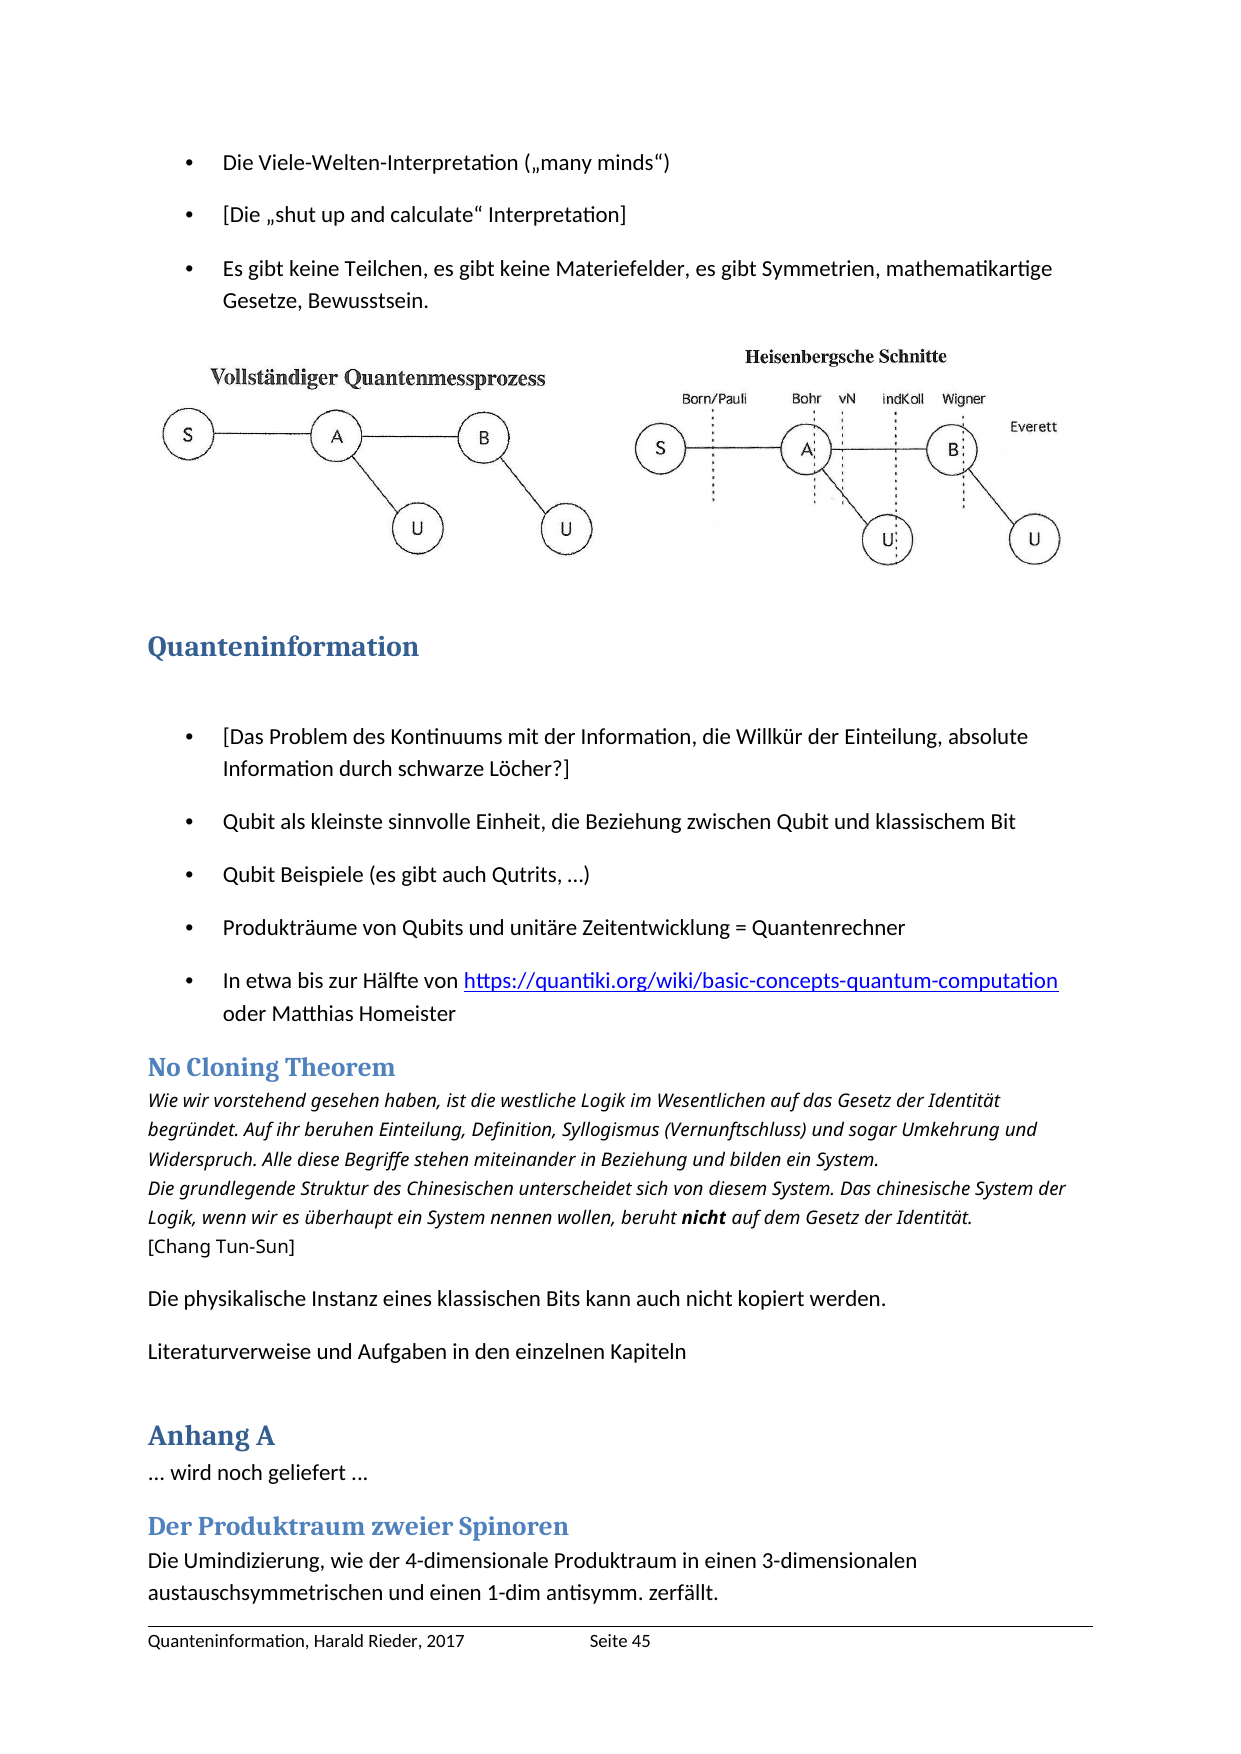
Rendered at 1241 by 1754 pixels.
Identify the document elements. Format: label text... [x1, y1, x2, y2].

subtitle Quanteninformation [148, 631, 1093, 664]
list In etwa bis zur Hälfte von https://quantiki.org/wiki/basic-concepts-quantum-computation oder Matthias Homeister [185, 966, 1093, 1027]
picture [147, 338, 1077, 577]
list Qubit Beispiele (es gibt auch Qutrits, …) [185, 860, 1093, 888]
list Es gibt keine Teilchen, es gibt keine Materiefelder, es gibt Symmetrien, mathematikartige Gesetze, Bewusstsein. [185, 254, 1093, 314]
list [Das Problem des Kontinuums mit der Information, die Willkür der Einteilung, absolute Information durch schwarze Löcher?] [185, 722, 1093, 782]
subtitle Anhang A [148, 1419, 1093, 1453]
text Literaturverweise und Aufgaben in den einzelnen Kapiteln [148, 1337, 1093, 1365]
subtitle Der Produktraum zweier Spinoren [148, 1511, 1093, 1542]
list [Die „shut up and calculate“ Interpretation] [185, 201, 1093, 229]
subtitle No Cloning Theorem [148, 1052, 1093, 1083]
text Die physikalische Instanz eines klassischen Bits kann auch nicht kopiert werden. [148, 1284, 1093, 1312]
list Qubit als kleinste sinnvolle Einheit, die Beziehung zwischen Qubit und klassischem Bit [185, 807, 1093, 835]
text Die Umindizierung, wie der 4-dimensionale Produktraum in einen 3-dimensionalen austauschsymmetrischen und einen 1-dim antisymm. zerfällt. [148, 1546, 1093, 1607]
list Produkträume von Qubits und unitäre Zeitentwicklung = Quantenrechner [185, 913, 1093, 941]
text ... wird noch geliefert ... [148, 1458, 1093, 1486]
text Wie wir vorstehend gesehen haben, ist die westliche Logik im Wesentlichen auf das Gesetz der Identität begründet. Auf ihr beruhen Einteilung, Definition, Syllogismus (Vernunftschluss) und sogar Umkehrung und Widerspruch. Alle diese Begriffe stehen miteinander in Beziehung und bilden ein System. Die grundlegende Struktur des Chinesischen unterscheidet sich von diesem System. Das chinesische System der Logik, wenn wir es überhaupt ein System nennen wollen, beruht nicht auf dem Gesetz der Identität. [Chang Tun-Sun] [148, 1087, 1093, 1259]
list Die Viele-Welten-Interpretation („many minds“) [185, 148, 1093, 176]
